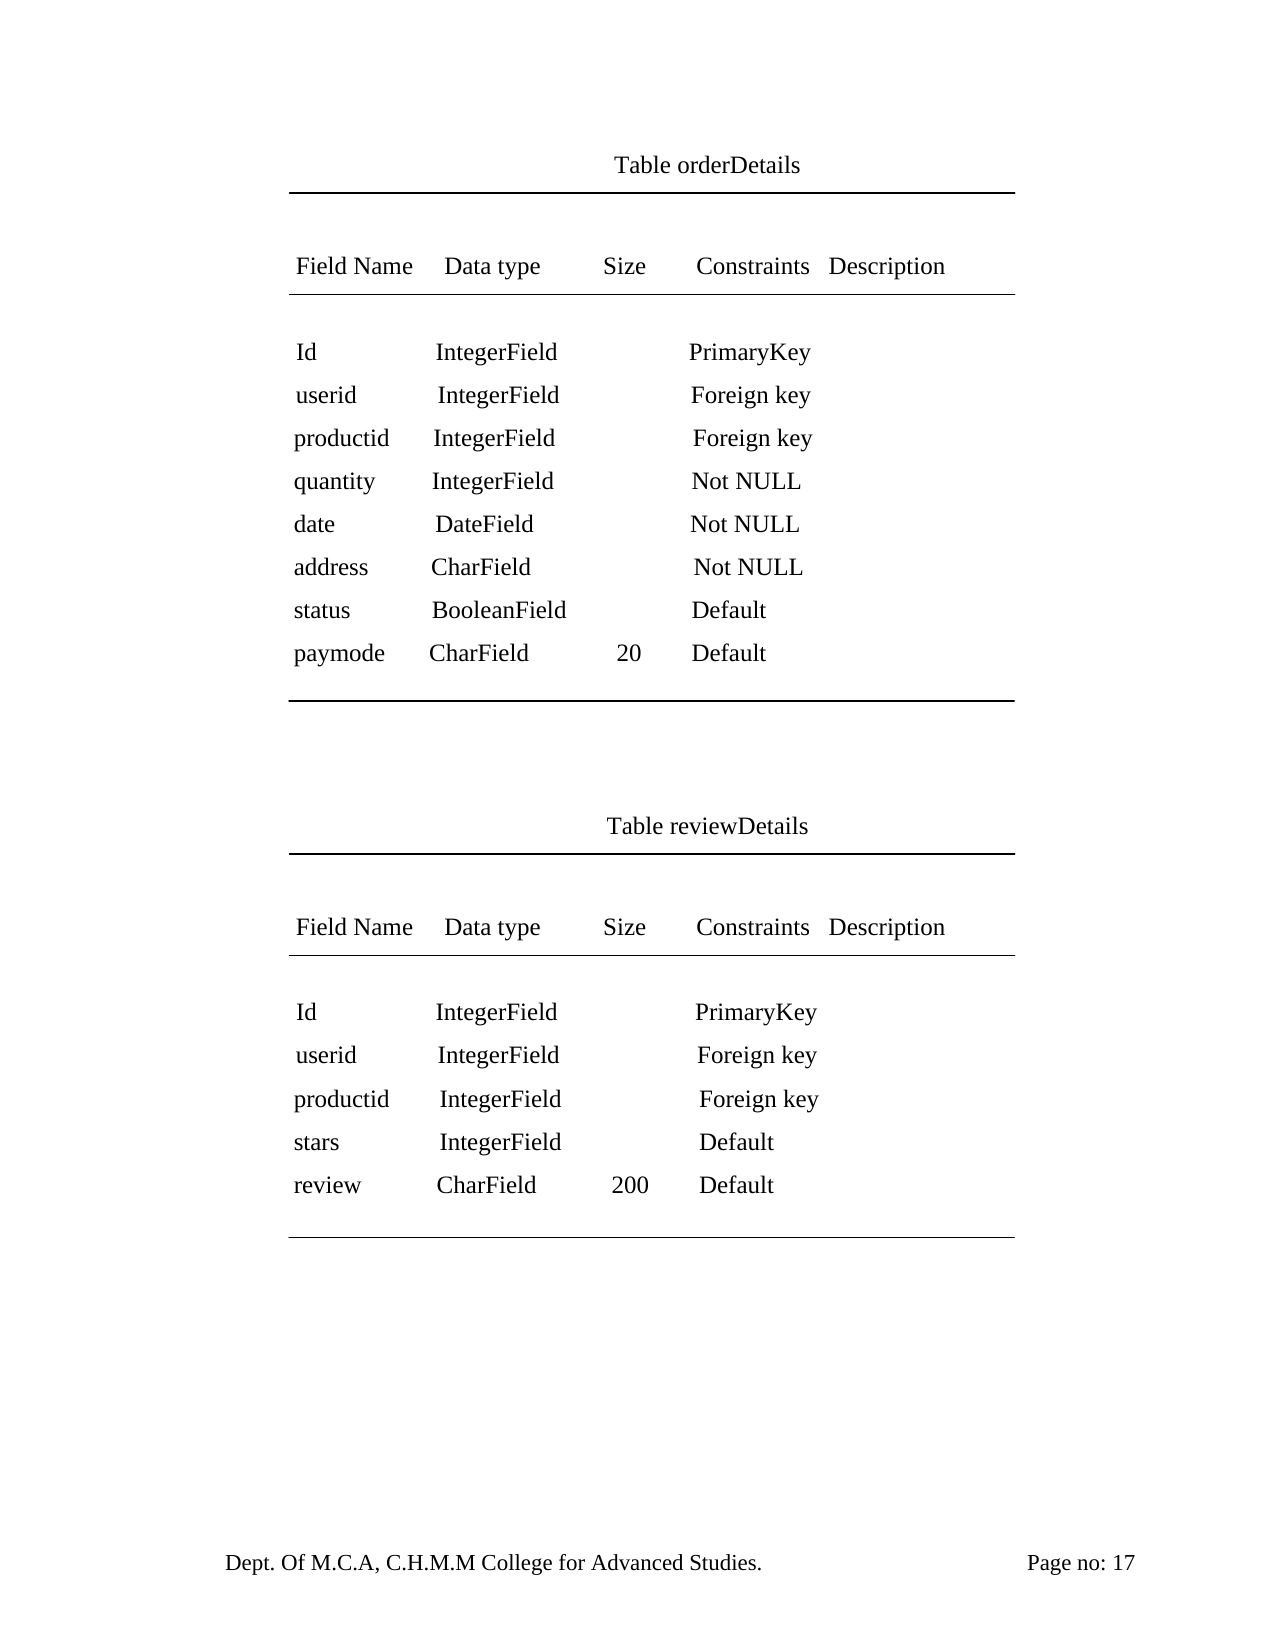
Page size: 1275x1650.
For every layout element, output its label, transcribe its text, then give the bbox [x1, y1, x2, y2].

text Field Name Data type Size Constraints Description [233, 912, 1125, 941]
text status BooleanField Default [293, 595, 1125, 624]
text productid IntegerField Foreign key [293, 1084, 1125, 1112]
text Id IntegerField PrimaryKey [289, 997, 1125, 1026]
text productid IntegerField Foreign key [293, 423, 1125, 452]
text Table reviewDetails [289, 811, 1125, 840]
text review CharField 200 Default [293, 1170, 1125, 1199]
text userid IntegerField Foreign key [233, 1041, 1125, 1069]
text quantity IntegerField Not NULL [293, 466, 1125, 495]
text stars IntegerField Default [293, 1127, 1125, 1156]
text Id IntegerField PrimaryKey [289, 337, 1125, 365]
text Table orderDetails [289, 150, 1125, 179]
text address CharField Not NULL [293, 552, 1125, 581]
text paymode CharField 20 Default [293, 638, 1125, 667]
text userid IntegerField Foreign key [233, 380, 1125, 408]
text Field Name Data type Size Constraints Description [233, 251, 1125, 280]
text date DateField Not NULL [293, 509, 1125, 538]
